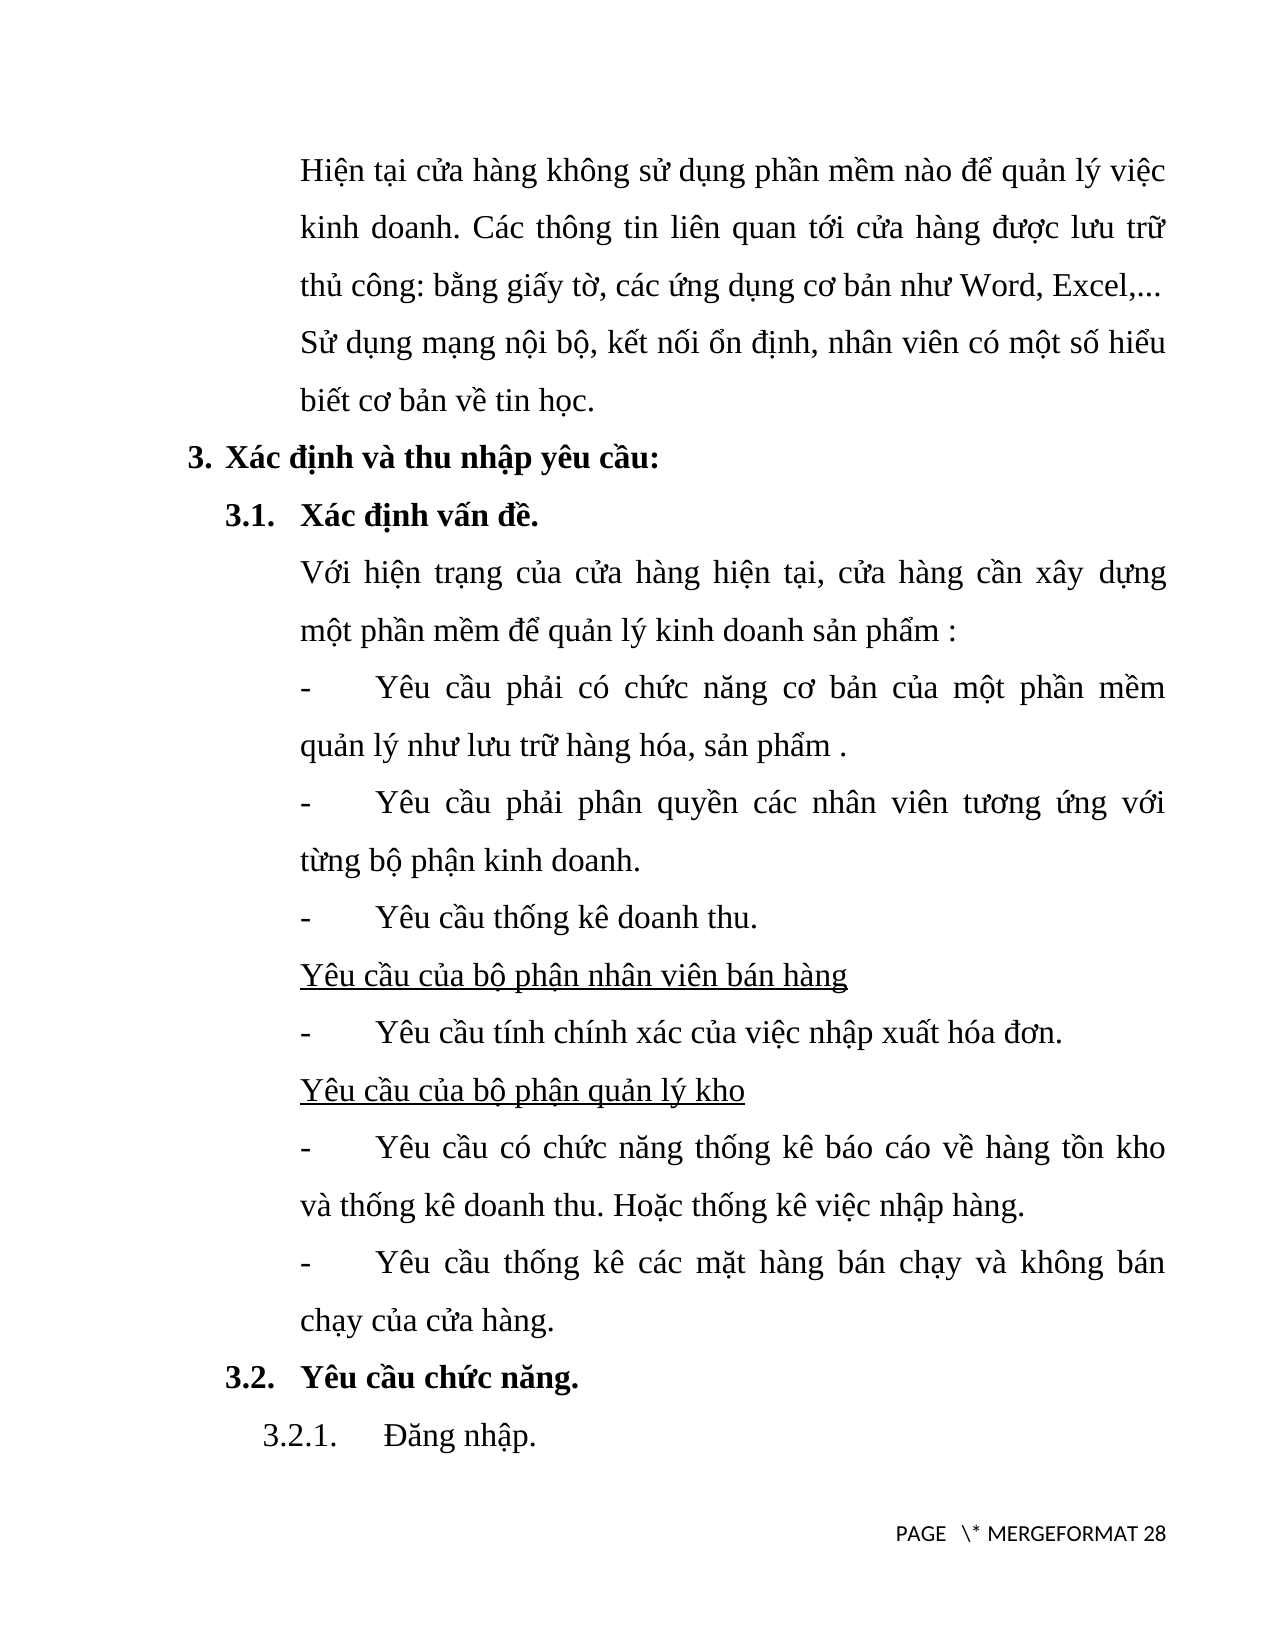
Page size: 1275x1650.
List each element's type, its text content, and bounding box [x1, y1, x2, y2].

list Yêu cầu của bộ phận quản lý kho [300, 1070, 1167, 1108]
list - Yêu cầu thống kê doanh thu. [300, 897, 1167, 936]
list Yêu cầu chức năng. [225, 1357, 1167, 1396]
list Xác định vấn đề. [225, 495, 1167, 533]
list - Yêu cầu tính chính xác của việc nhập xuất hóa đơn. [300, 1012, 1167, 1051]
list - Yêu cầu có chức năng thống kê báo cáo về hàng tồn kho và thống kê doanh thu. Hoặc thống kê việc nhập hàng. [300, 1127, 1167, 1223]
list - Yêu cầu phải có chức năng cơ bản của một phần mềm quản lý như lưu trữ hàng hóa, sản phẩm . [300, 667, 1167, 763]
list Đăng nhập. [262, 1415, 1167, 1453]
list - Yêu cầu thống kê các mặt hàng bán chạy và không bán chạy của cửa hàng. [300, 1242, 1167, 1338]
list Xác định và thu nhập yêu cầu: [187, 437, 1167, 476]
list Với hiện trạng của cửa hàng hiện tại, cửa hàng cần xây dựng một phần mềm để quản lý kinh doanh sản phẩm : [300, 552, 1167, 648]
list Yêu cầu của bộ phận nhân viên bán hàng [300, 955, 1167, 993]
list Sử dụng mạng nội bộ, kết nối ổn định, nhân viên có một số hiểu biết cơ bản về tin học. [300, 322, 1167, 418]
list - Yêu cầu phải phân quyền các nhân viên tương ứng với từng bộ phận kinh doanh. [300, 782, 1167, 878]
list Hiện tại cửa hàng không sử dụng phần mềm nào để quản lý việc kinh doanh. Các thông tin liên quan tới cửa hàng được lưu trữ thủ công: bằng giấy tờ, các ứng dụng cơ bản như Word, Excel,... [300, 150, 1167, 303]
